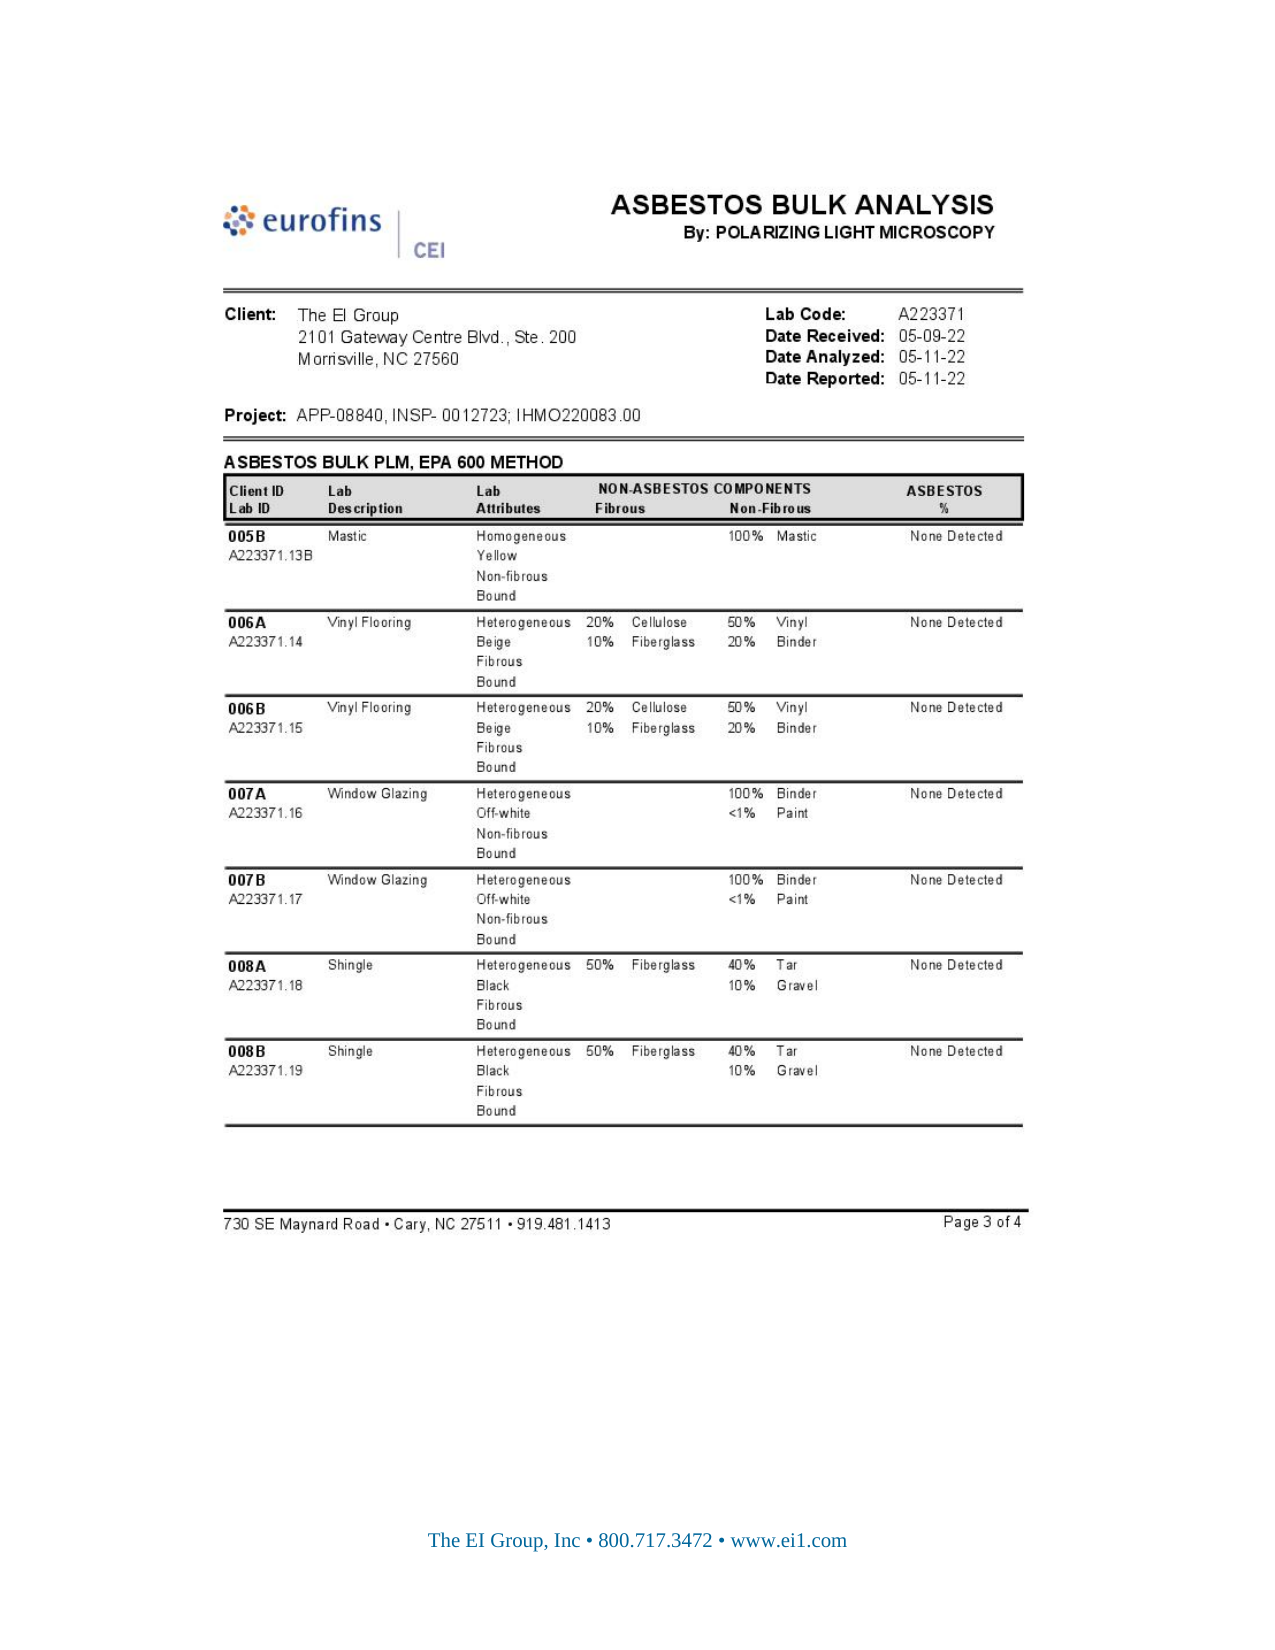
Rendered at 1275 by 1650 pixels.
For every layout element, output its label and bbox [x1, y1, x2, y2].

picture [168, 104, 1107, 1318]
picture [427, 1533, 433, 1545]
picture [441, 1533, 447, 1545]
picture [695, 1536, 701, 1547]
table_header [121, 102, 1153, 1322]
picture [756, 1537, 765, 1543]
picture [658, 1536, 664, 1547]
